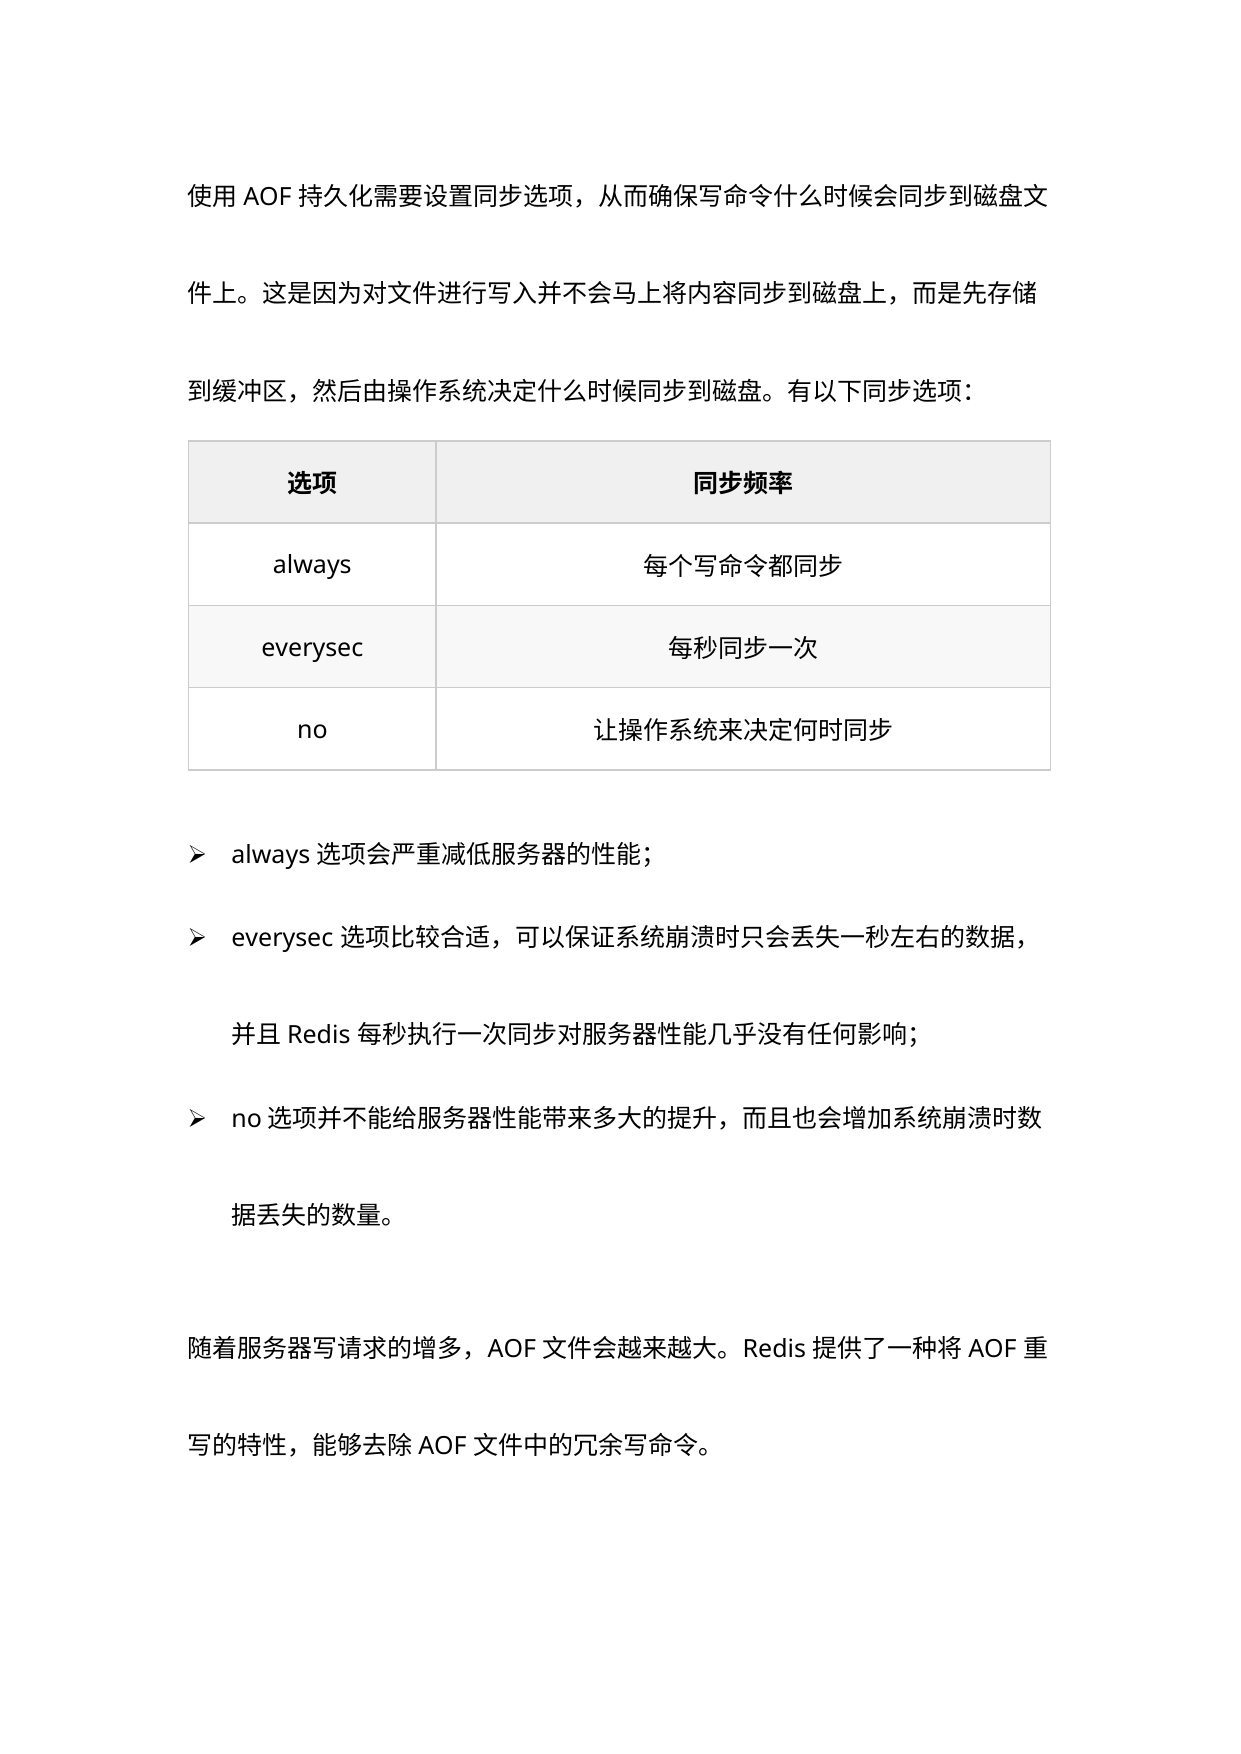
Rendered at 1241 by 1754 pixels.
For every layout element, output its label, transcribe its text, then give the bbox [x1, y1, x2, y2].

list no选项并不能给服务器性能带来多大的提升，而且也会增加系统崩溃时数据丢失的数量。 [187, 1084, 1053, 1246]
table_cell 每个写命令都同步 [437, 524, 1050, 604]
table_header 同步频率 [437, 442, 1050, 522]
table_cell 每秒同步一次 [437, 606, 1050, 687]
table_cell everysec [189, 606, 435, 687]
text 随着服务器写请求的增多，AOF 文件会越来越大。Redis 提供了一种将 AOF 重写的特性，能够去除 AOF 文件中的冗余写命令。 [187, 1314, 1053, 1476]
table_header 选项 [189, 442, 435, 522]
table_cell no [189, 688, 435, 769]
text 使用 AOF 持久化需要设置同步选项，从而确保写命令什么时候会同步到磁盘文件上。这是因为对文件进行写入并不会马上将内容同步到磁盘上，而是先存储到缓冲区，然后由操作系统决定什么时候同步到磁盘。有以下同步选项： [187, 162, 1053, 422]
table_cell 让操作系统来决定何时同步 [437, 688, 1050, 769]
table_cell always [189, 524, 435, 604]
list everysec 选项比较合适，可以保证系统崩溃时只会丢失一秒左右的数据，并且 Redis 每秒执行一次同步对服务器性能几乎没有任何影响； [187, 903, 1053, 1066]
list always 选项会严重减低服务器的性能； [187, 820, 1053, 885]
